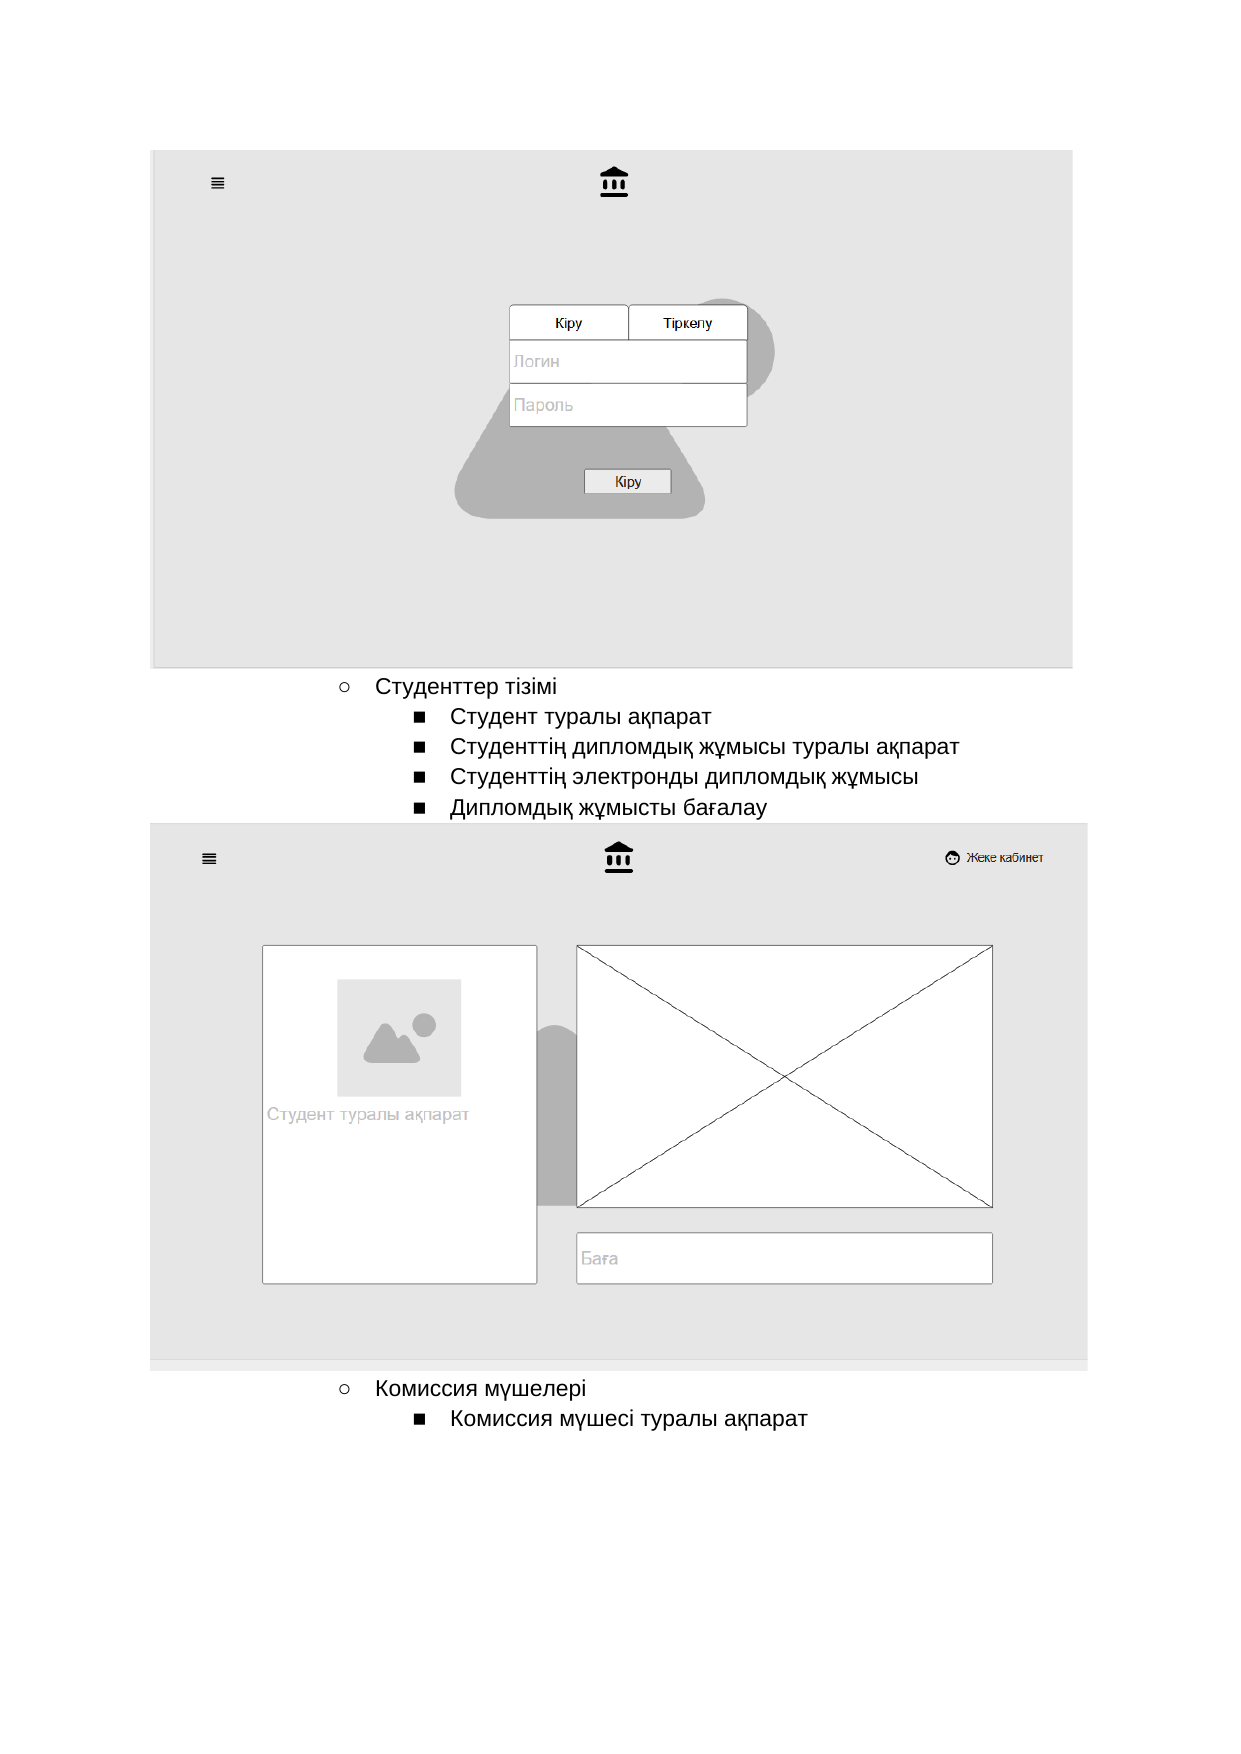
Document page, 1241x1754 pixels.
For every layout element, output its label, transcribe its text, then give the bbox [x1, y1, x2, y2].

list Студент туралы ақпарат [412, 703, 1090, 729]
picture [150, 823, 1088, 1371]
list Студенттің электронды дипломдық жұмысы [412, 763, 1090, 789]
picture [150, 150, 1073, 669]
list Дипломдық жұмысты бағалау [412, 793, 1090, 820]
list Студенттер тізімі [337, 673, 1090, 699]
list Студенттің дипломдық жұмысы туралы ақпарат [412, 733, 1090, 759]
list Комиссия мүшесі туралы ақпарат [412, 1405, 1090, 1431]
list Комиссия мүшелері [337, 1375, 1090, 1401]
